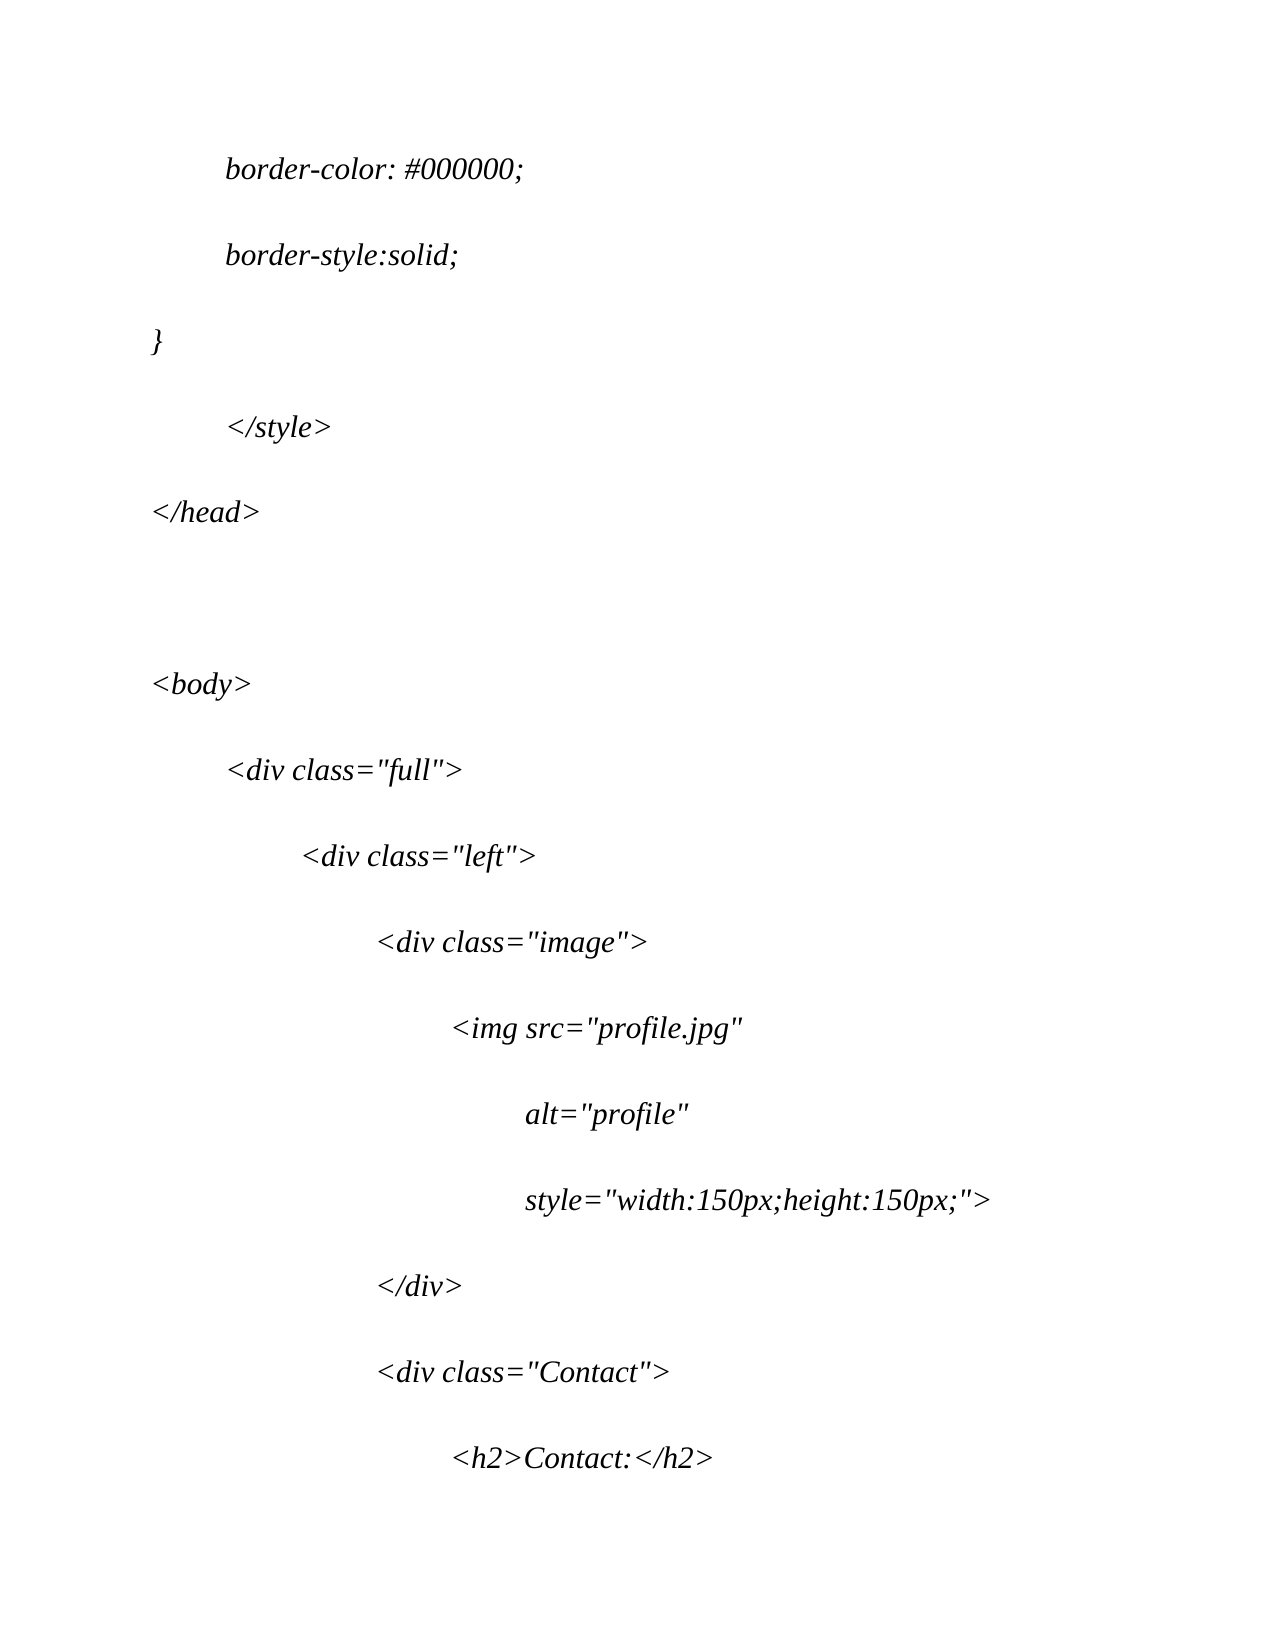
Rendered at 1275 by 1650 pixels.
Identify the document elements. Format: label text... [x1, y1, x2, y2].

text style="width:150px;height:150px;"> [150, 1181, 1125, 1217]
text <h2>Contact:</h2> [150, 1439, 1125, 1475]
text <div class="full"> [150, 752, 1125, 787]
text <body> [150, 666, 1125, 702]
text } [150, 322, 1125, 358]
text border-style:solid; [150, 236, 1125, 272]
text <div class="image"> [150, 923, 1125, 959]
text alt="profile" [150, 1095, 1125, 1131]
text </div> [150, 1267, 1125, 1303]
text </style> [150, 408, 1125, 444]
text <img src="profile.jpg" [150, 1009, 1125, 1045]
text <div class="Contact"> [150, 1353, 1125, 1389]
text <div class="left"> [150, 837, 1125, 873]
text border-color: #000000; [150, 150, 1125, 186]
text </head> [150, 494, 1125, 530]
